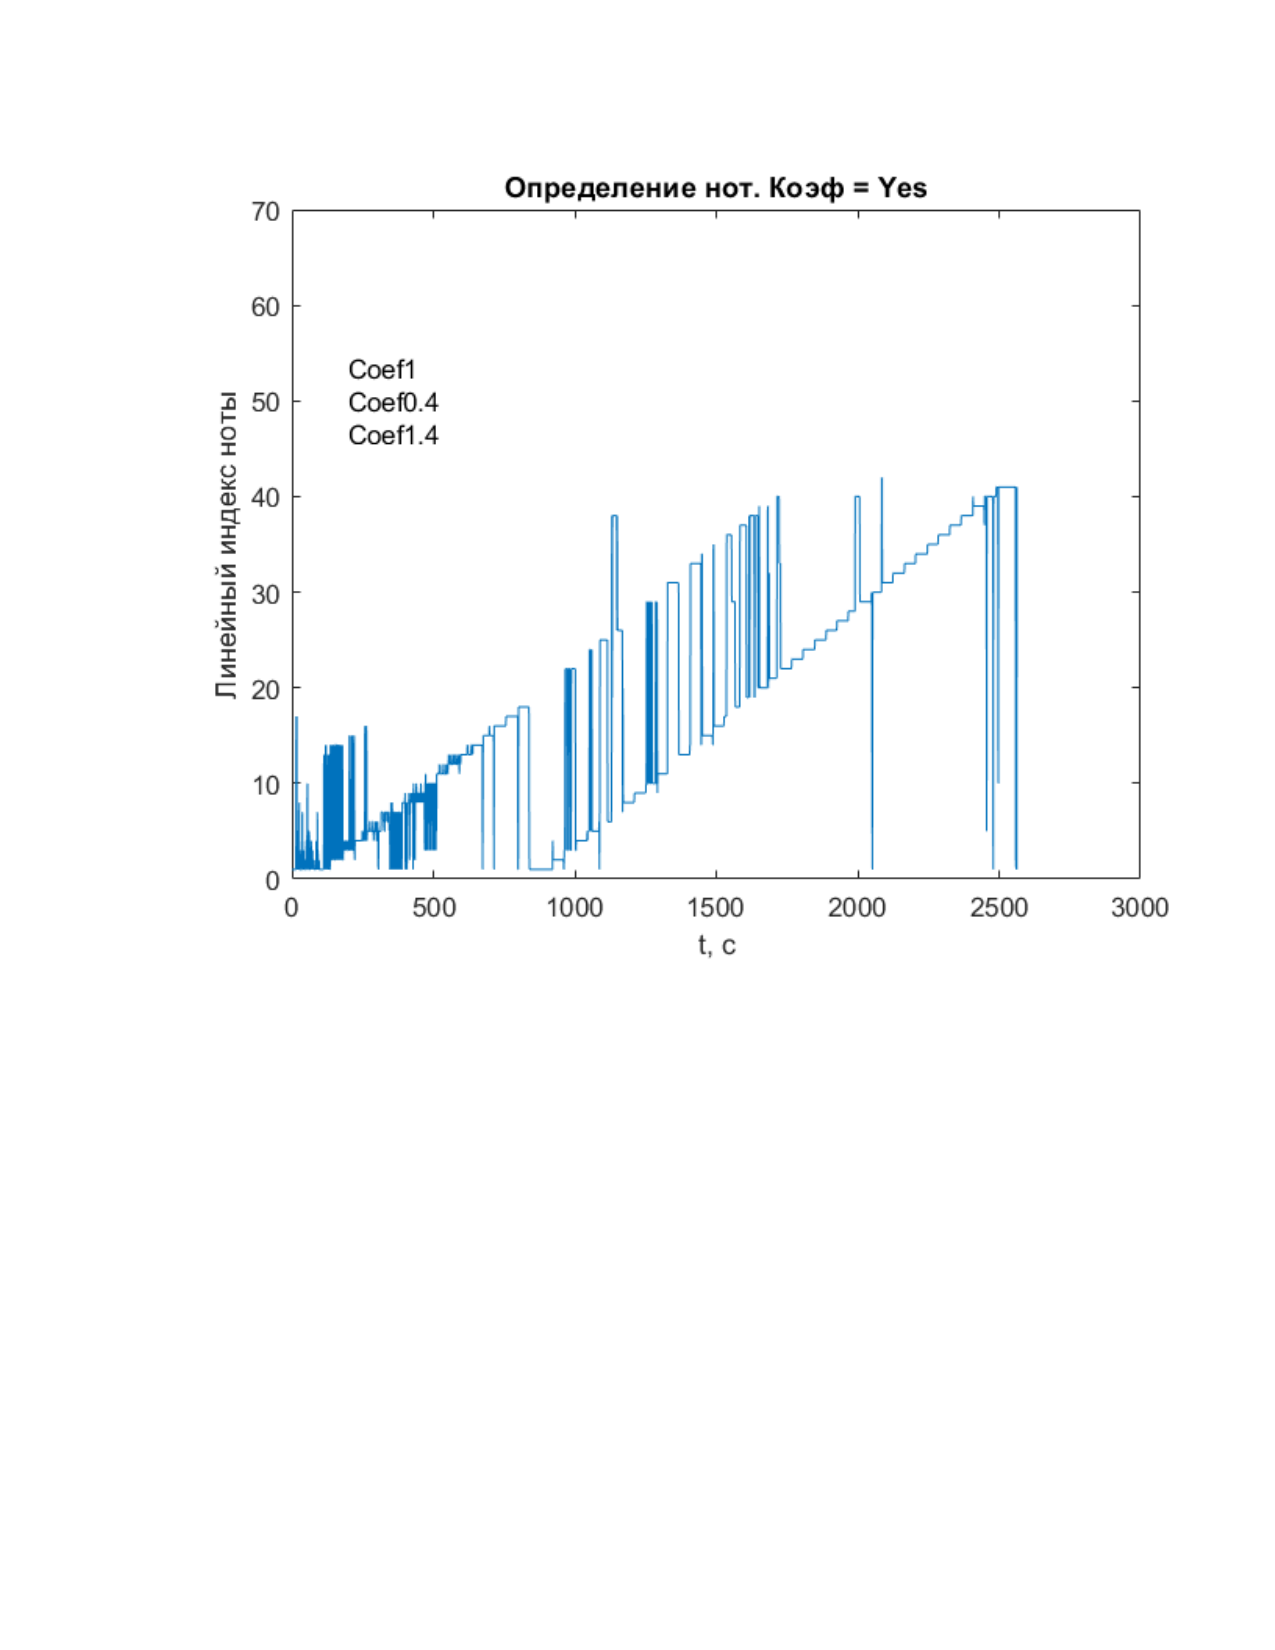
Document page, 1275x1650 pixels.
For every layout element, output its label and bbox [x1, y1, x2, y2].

picture [150, 150, 1244, 970]
